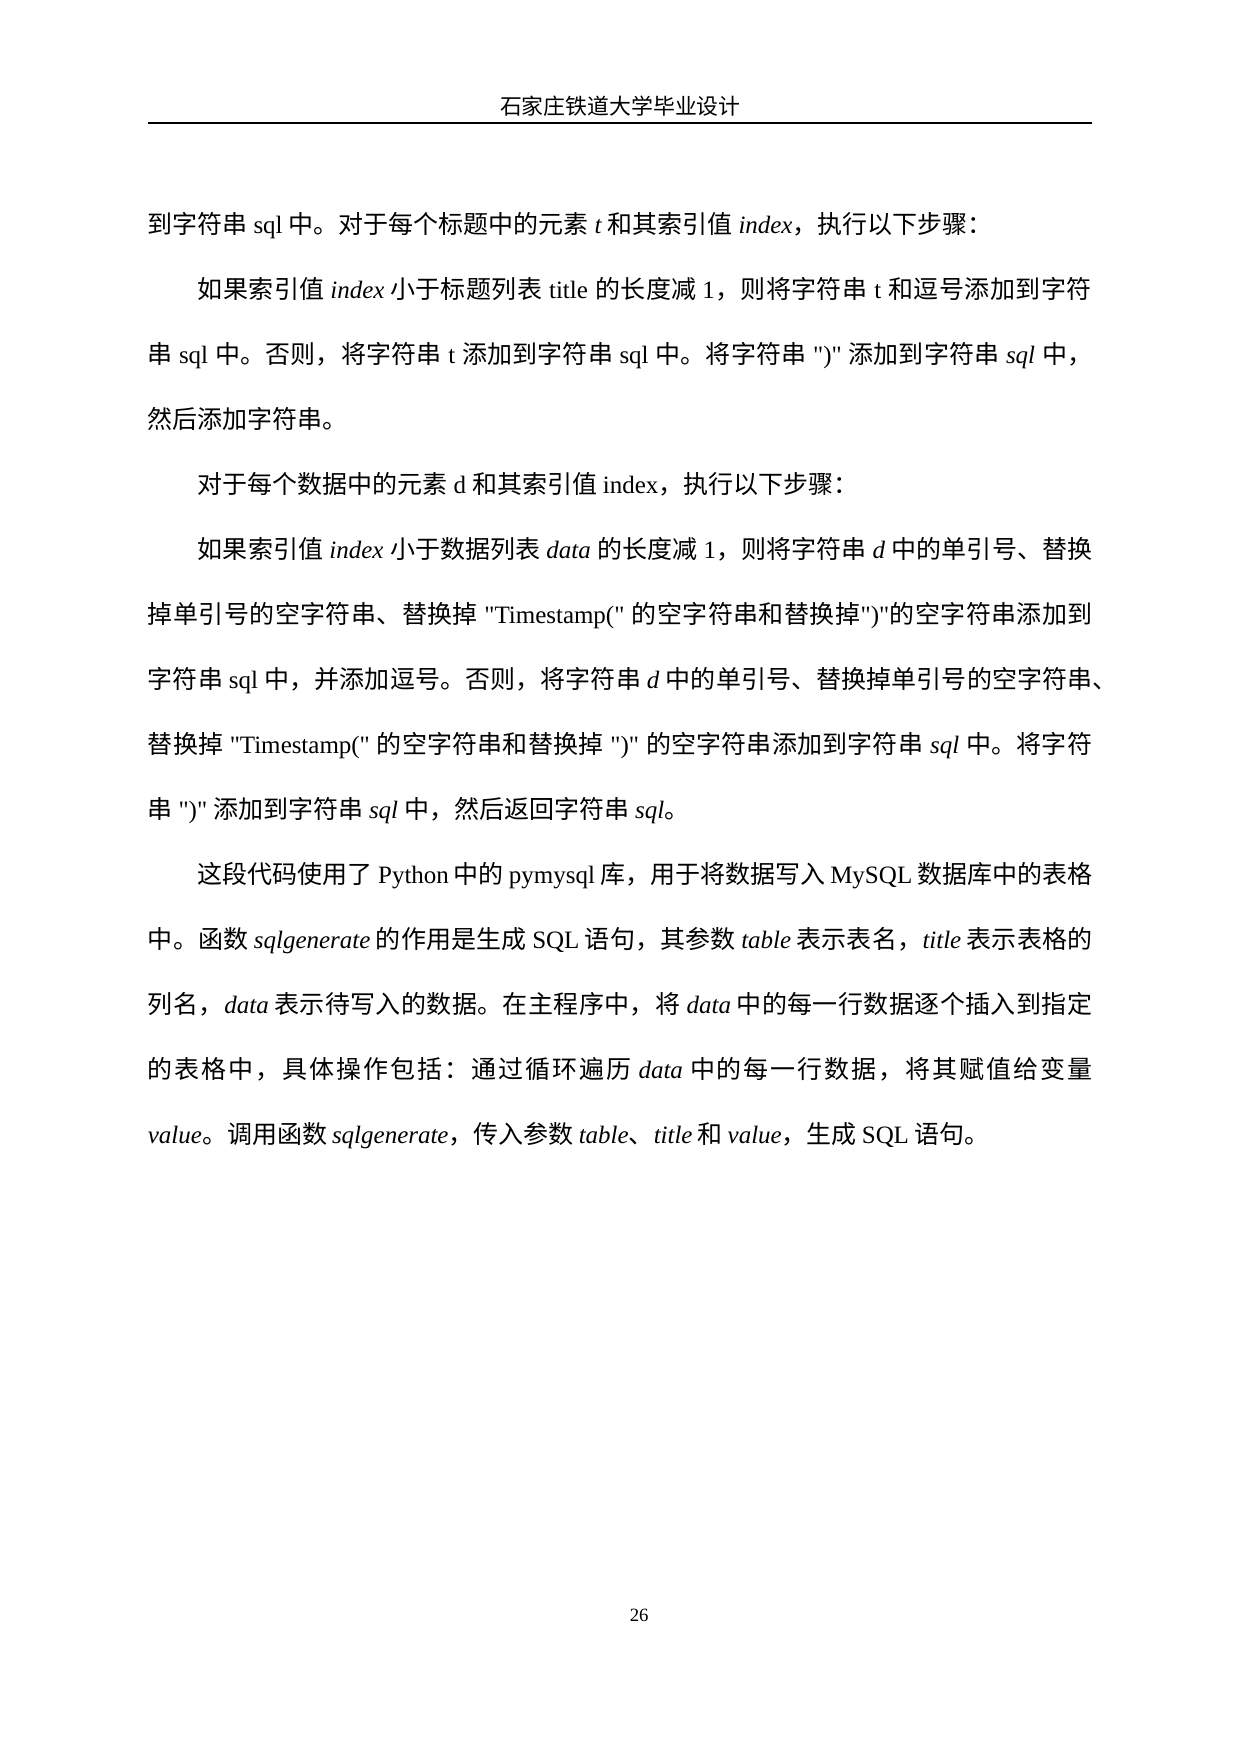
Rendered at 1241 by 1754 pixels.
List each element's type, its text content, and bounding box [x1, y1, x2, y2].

text 如果索引值 index 小于数据列表 data 的长度减 1，则将字符串 d 中的单引号、替换掉单引号的空字符串、替换掉 "Timestamp(" 的空字符串和替换掉")"的空字符串添加到字符串 sql 中，并添加逗号。否则，将字符串 d 中的单引号、替换掉单引号的空字符串、替换掉 "Timestamp(" 的空字符串和替换掉 ")" 的空字符串添加到字符串 sql 中。将字符串 ")" 添加到字符串 sql 中，然后返回字符串 sql。 [148, 515, 1092, 840]
text 如果索引值index小于标题列表 title 的长度减1，则将字符串 t 和逗号添加到字符串 sql 中。否则，将字符串 t 添加到字符串 sql 中。将字符串 ")" 添加到字符串 sql 中，然后添加字符串。 [148, 255, 1092, 450]
text 对于每个数据中的元素 d 和其索引值 index，执行以下步骤： [148, 450, 1092, 515]
text 这段代码使用了Python中的pymysql库，用于将数据写入MySQL数据库中的表格中。函数sqlgenerate的作用是生成SQL语句，其参数table表示表名，title表示表格的列名，data表示待写入的数据。在主程序中，将data中的每一行数据逐个插入到指定的表格中，具体操作包括：通过循环遍历data中的每一行数据，将其赋值给变量value。调用函数sqlgenerate，传入参数table、title和value，生成SQL语句。 [148, 840, 1092, 1165]
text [148, 190, 1092, 255]
